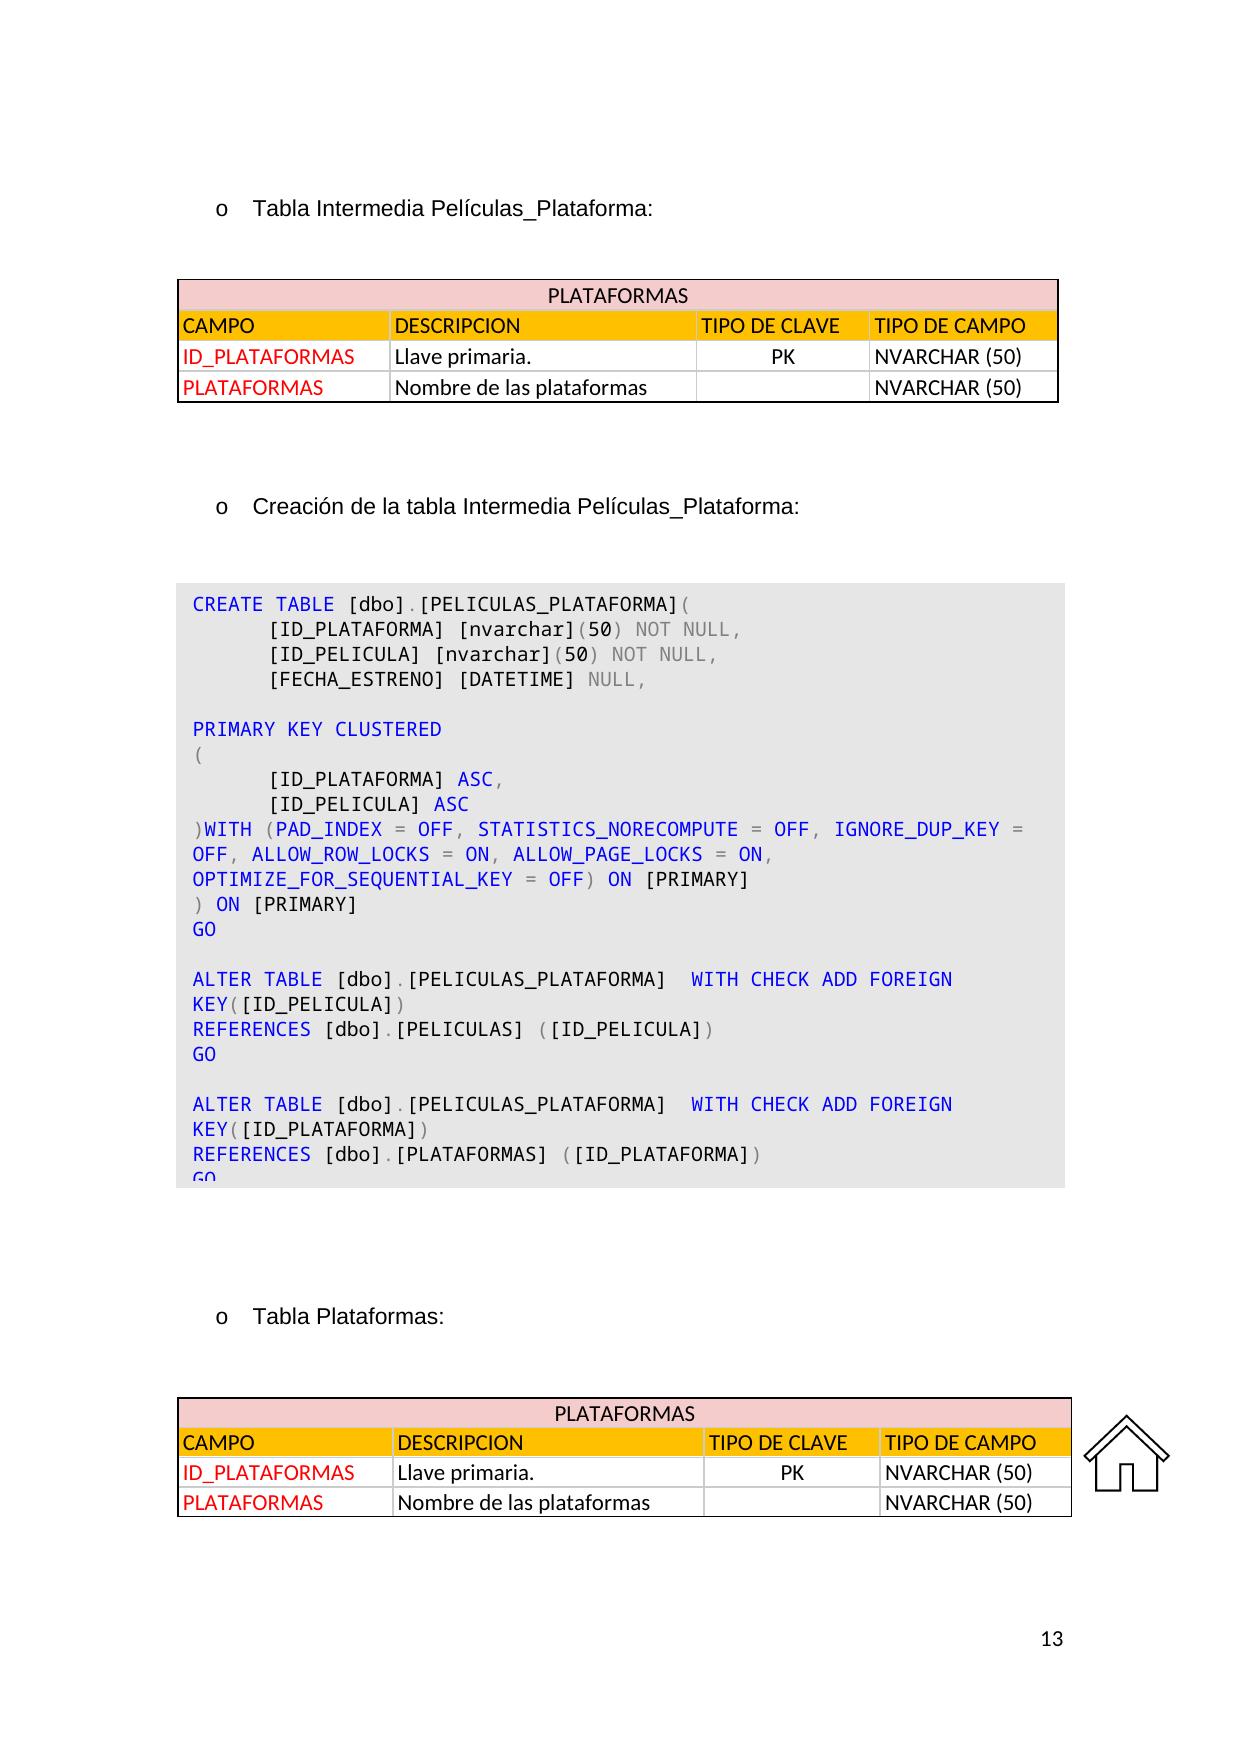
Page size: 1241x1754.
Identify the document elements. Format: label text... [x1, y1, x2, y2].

list Creación de la tabla Intermedia Películas_Plataforma: [215, 493, 1063, 521]
table_header PLATAFORMAS [179, 280, 1057, 309]
table_cell NVARCHAR (50) [870, 341, 1057, 370]
table_header PLATAFORMAS [179, 1399, 1071, 1427]
table_cell PK [697, 341, 869, 370]
table_cell PLATAFORMAS [179, 1488, 392, 1516]
table_cell PLATAFORMAS [179, 372, 389, 401]
list Tabla Plataformas: [215, 1303, 1063, 1332]
table_cell TIPO DE CAMPO [870, 311, 1057, 340]
table_cell ID_PLATAFORMAS [179, 1458, 392, 1486]
table_cell CAMPO [179, 1428, 392, 1456]
table_cell CAMPO [179, 311, 389, 340]
table_cell NVARCHAR (50) [870, 372, 1057, 401]
table_cell TIPO DE CLAVE [705, 1428, 879, 1456]
table_cell Nombre de las plataformas [391, 372, 696, 401]
table_cell [697, 372, 869, 401]
table_cell DESCRIPCION [391, 311, 696, 340]
table_cell ID_PLATAFORMAS [179, 341, 389, 370]
table_cell TIPO DE CLAVE [697, 311, 869, 340]
list Tabla Intermedia Películas_Plataforma: [215, 194, 1063, 223]
picture [1076, 1402, 1177, 1502]
table_cell NVARCHAR (50) [881, 1458, 1071, 1486]
table_cell [705, 1488, 879, 1516]
table_cell Llave primaria. [391, 341, 696, 370]
table_cell TIPO DE CAMPO [881, 1428, 1071, 1456]
table_cell NVARCHAR (50) [881, 1488, 1071, 1516]
table_cell DESCRIPCION [394, 1428, 703, 1456]
table_cell Nombre de las plataformas [394, 1488, 703, 1516]
table_cell Llave primaria. [394, 1458, 703, 1486]
table_cell PK [705, 1458, 879, 1486]
